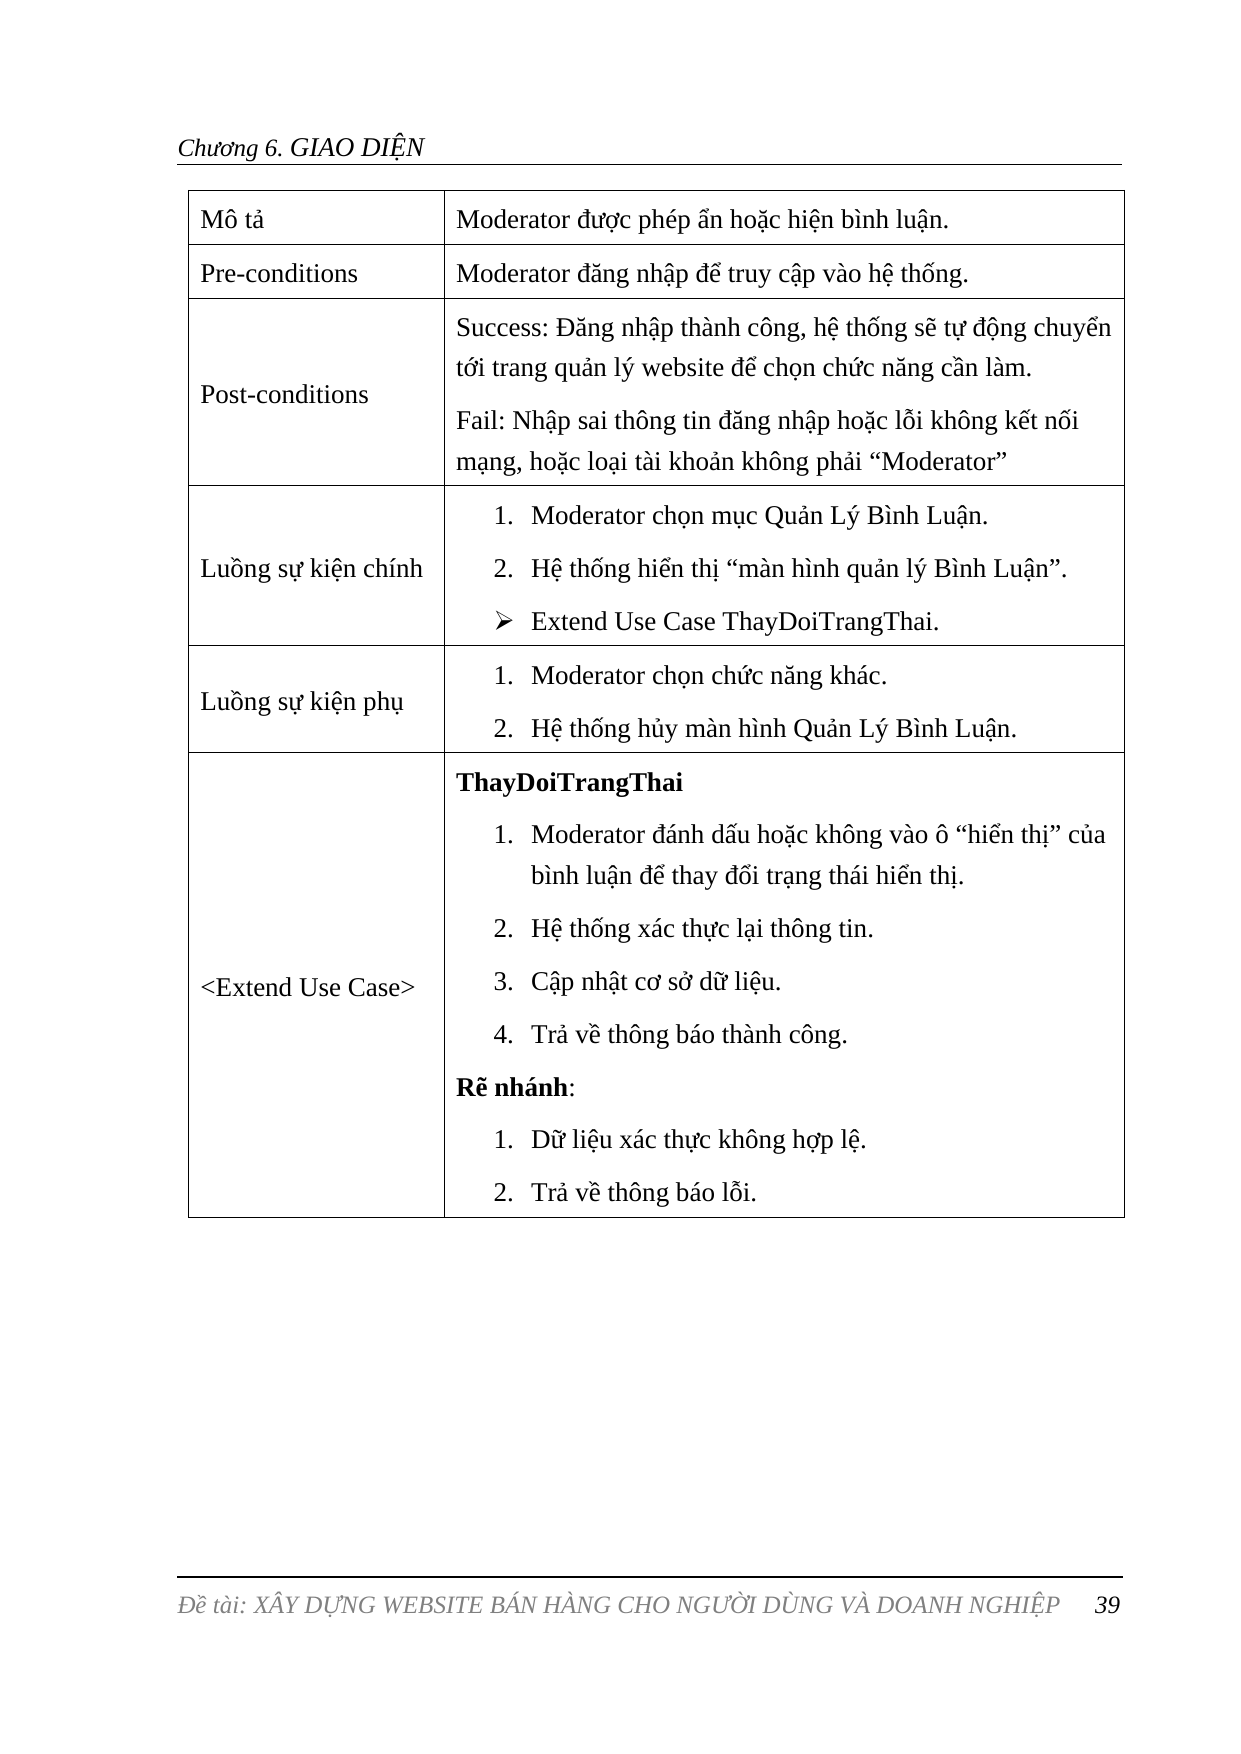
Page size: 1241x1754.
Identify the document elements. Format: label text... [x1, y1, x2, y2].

table_cell ThayDoiTrangThai Moderator đánh dấu hoặc không vào ô “hiển thị” của bình luận để thay đổi trạng thái hiển thị. Hệ thống xác thực lại thông tin. Cập nhật cơ sở dữ liệu. Trả về thông báo thành công. Rẽ nhánh: Dữ liệu xác thực không hợp lệ. Trả về thông báo lỗi. [445, 753, 1124, 1217]
table_cell Success: Đăng nhập thành công, hệ thống sẽ tự động chuyển tới trang quản lý website để chọn chức năng cần làm. Fail: Nhập sai thông tin đăng nhập hoặc lỗi không kết nối mạng, hoặc loại tài khoản không phải “Moderator” [445, 299, 1124, 485]
table_cell <Extend Use Case> [189, 753, 444, 1217]
table_cell Luồng sự kiện chính [189, 486, 444, 645]
table_cell Moderator được phép ẩn hoặc hiện bình luận. [445, 191, 1124, 244]
table_cell Mô tả [189, 191, 444, 244]
table_cell Moderator chọn mục Quản Lý Bình Luận. Hệ thống hiển thị “màn hình quản lý Bình Luận”. Extend Use Case ThayDoiTrangThai. [445, 486, 1124, 645]
table_cell Luồng sự kiện phụ [189, 646, 444, 752]
table_cell Moderator chọn chức năng khác. Hệ thống hủy màn hình Quản Lý Bình Luận. [445, 646, 1124, 752]
table_cell Post-conditions [189, 299, 444, 485]
table_cell Pre-conditions [189, 245, 444, 298]
table_cell Moderator đăng nhập để truy cập vào hệ thống. [445, 245, 1124, 298]
